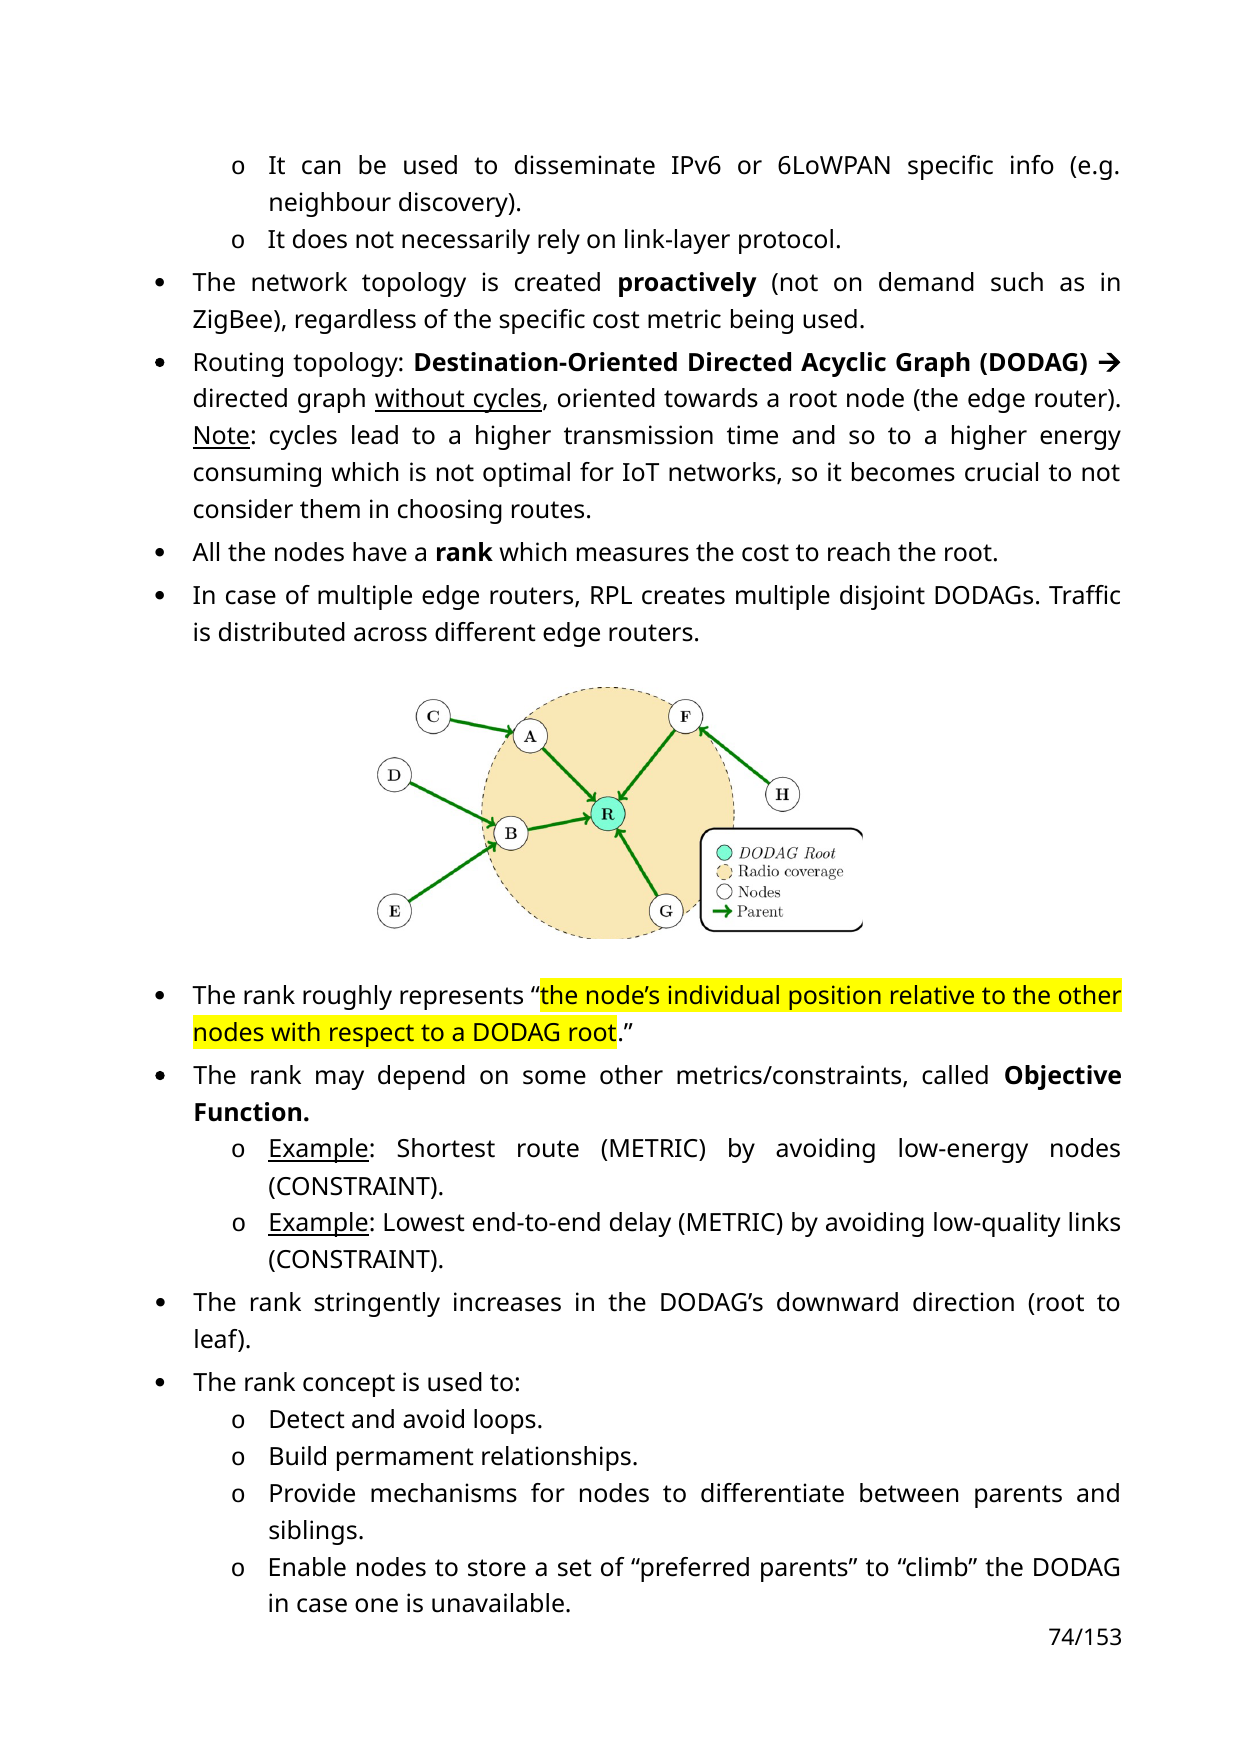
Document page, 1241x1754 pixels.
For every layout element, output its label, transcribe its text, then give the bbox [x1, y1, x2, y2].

list Example: Shortest route (METRIC) by avoiding low-energy nodes (CONSTRAINT). [231, 1131, 1122, 1202]
list Build permament relationships. [231, 1438, 1122, 1473]
list The network topology is created proactively (not on demand such as in ZigBee), regardless of the specific cost metric being used. [155, 264, 1122, 335]
list In case of multiple edge routers, RPL creates multiple disjoint DODAGs. Traffic is distributed across different edge routers. [155, 577, 1122, 648]
list The rank stringently increases in the DODAG’s downward direction (root to leaf). [156, 1285, 1122, 1356]
list Provide mechanisms for nodes to differentiate between parents and siblings. [231, 1475, 1122, 1546]
list All the nodes have a rank which measures the cost to reach the root. [155, 534, 1122, 568]
list The rank concept is used to: [156, 1365, 1122, 1399]
list It does not necessarily rely on link-layer protocol. [230, 221, 1122, 256]
list The rank may depend on some other metrics/constraints, called Objective Function. [156, 1058, 1122, 1128]
list Example: Lowest end-to-end delay (METRIC) by avoiding low-quality links (CONSTRAINT). [231, 1205, 1122, 1276]
list Detect and avoid loops. [231, 1401, 1122, 1436]
list It can be used to disseminate IPv6 or 6LoWPAN specific info (e.g. neighbour discovery). [231, 148, 1122, 219]
list The rank roughly represents “the node’s individual position relative to the other nodes with respect to a DODAG root.” [155, 978, 1122, 1049]
list Enable nodes to store a set of “preferred parents” to “climb” the DODAG in case one is unavailable. [230, 1549, 1122, 1620]
list Routing topology: Destination-Oriented Directed Acyclic Graph (DODAG) directed graph without cycles, oriented towards a root node (the edge router). Note: cycles lead to a higher transmission time and so to a higher energy consuming which is not optimal for IoT networks, so it becomes crucial to not consider them in choosing routes. [155, 344, 1122, 526]
